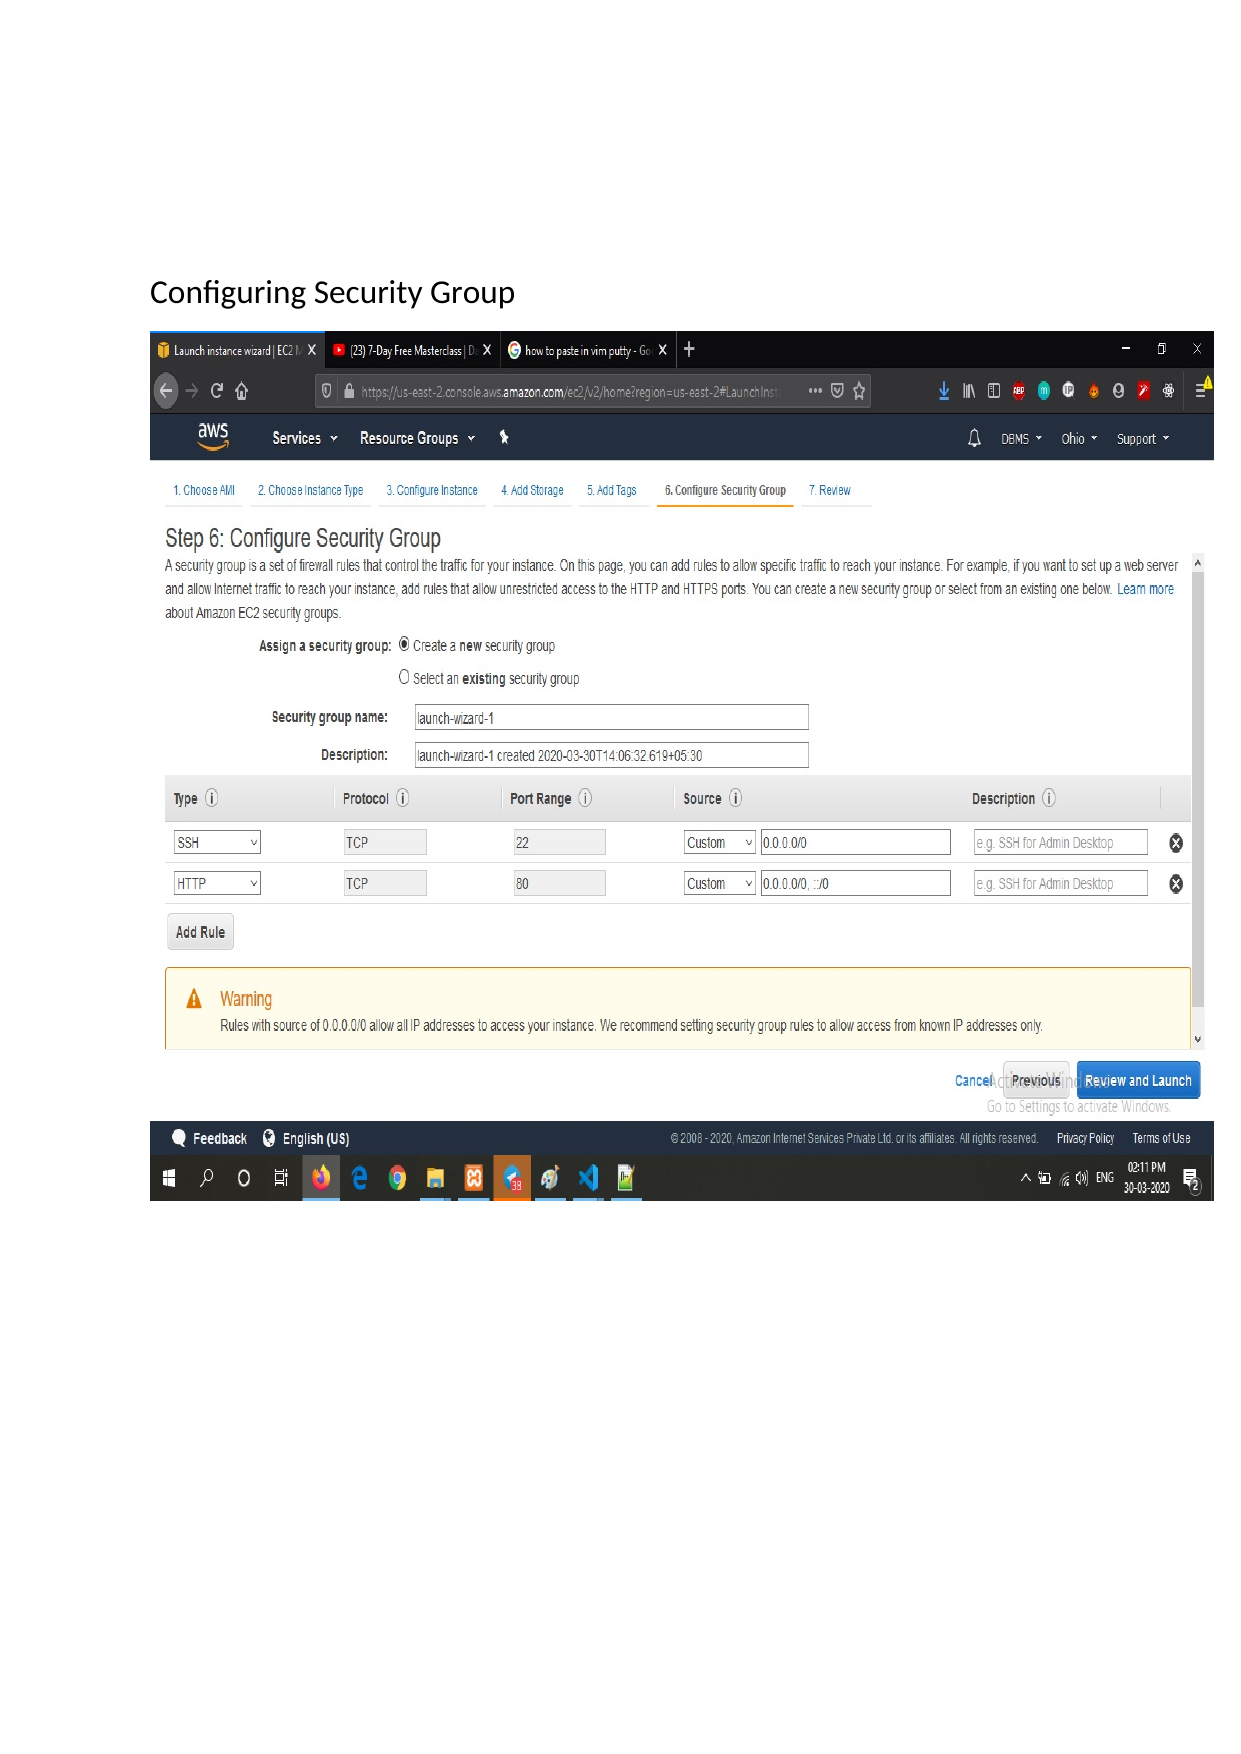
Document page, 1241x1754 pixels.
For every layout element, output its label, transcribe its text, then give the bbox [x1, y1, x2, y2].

text Configuring Security Group [150, 271, 1090, 312]
picture [150, 331, 1214, 1201]
